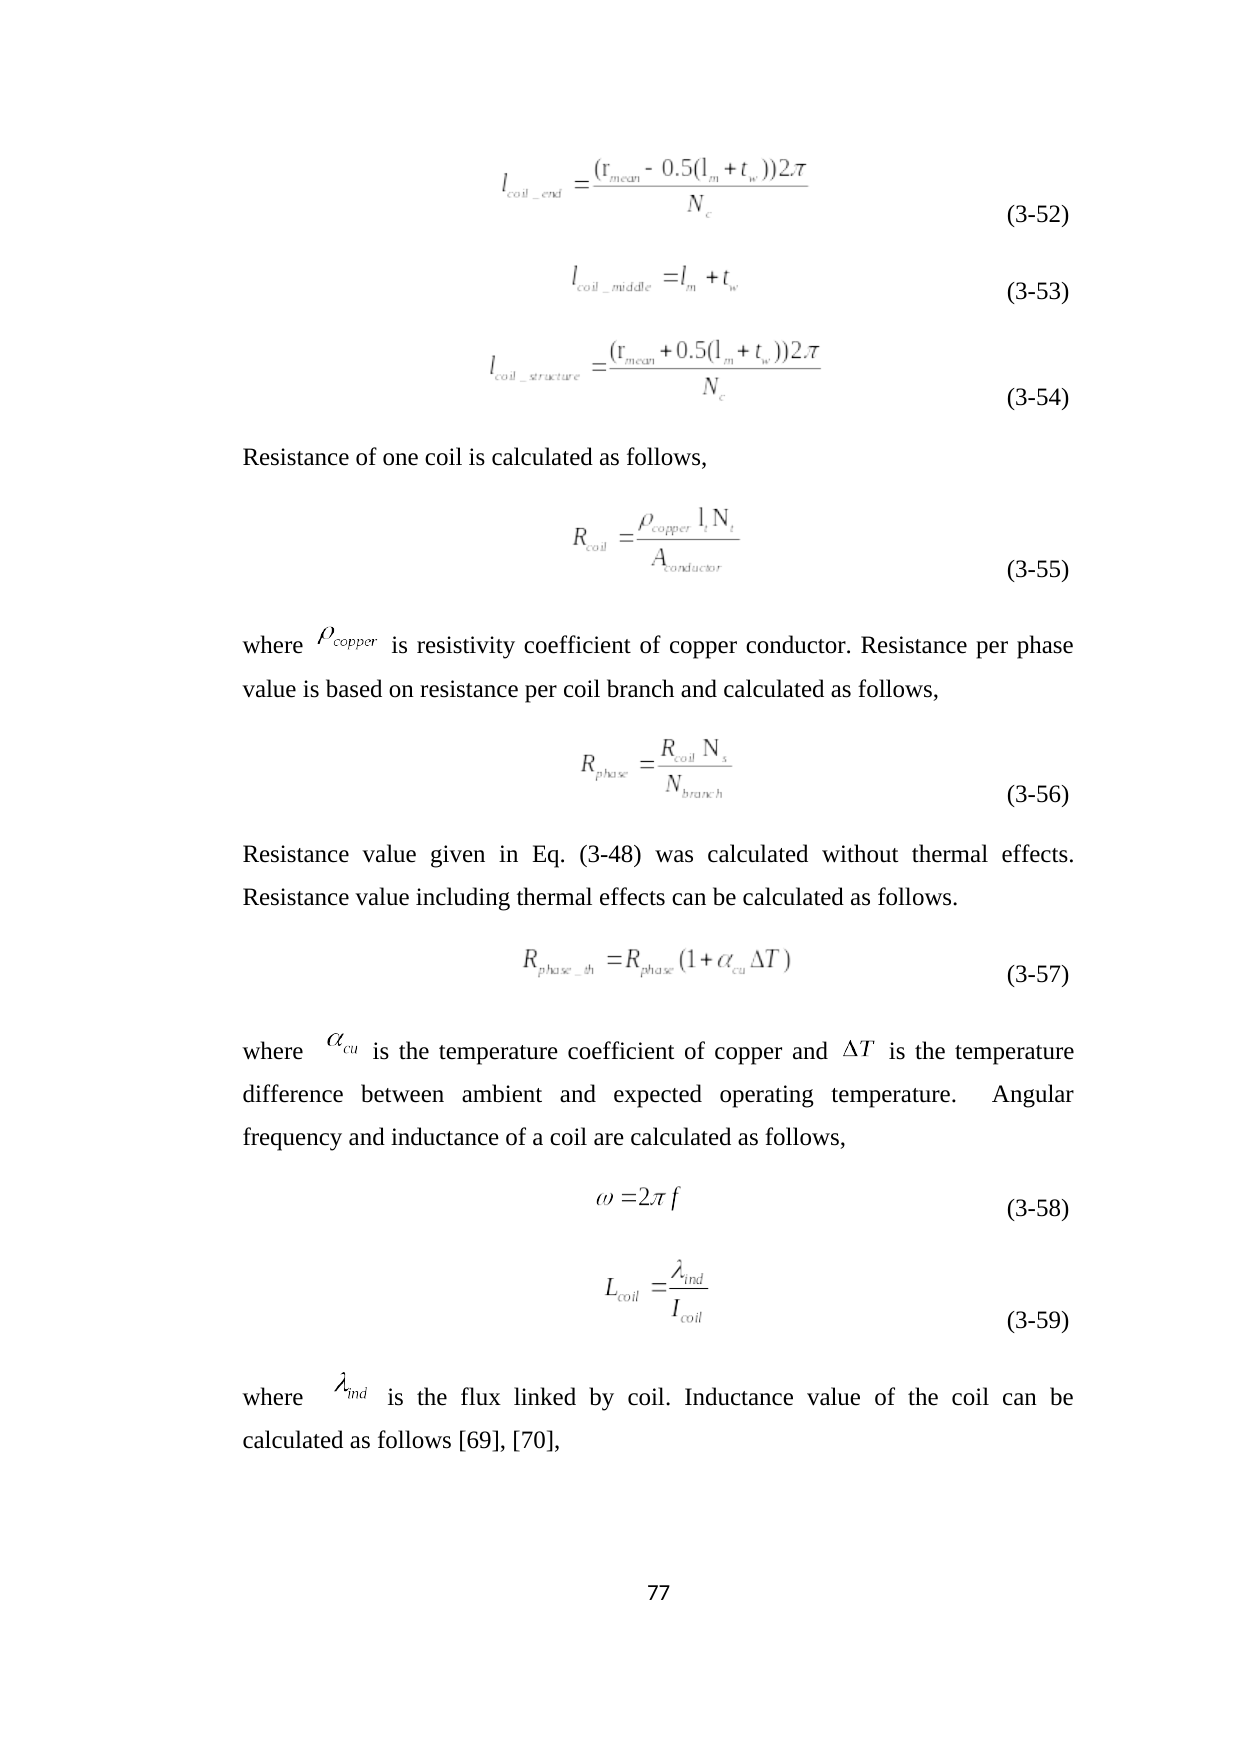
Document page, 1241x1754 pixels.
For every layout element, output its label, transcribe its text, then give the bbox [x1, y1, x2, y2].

text (3-52) [242, 153, 1075, 228]
text (3-58) [242, 1182, 1075, 1221]
text (3-54) [242, 336, 1075, 411]
text (3-53) [242, 259, 1075, 305]
text Resistance of one coil is calculated as follows, [242, 442, 1075, 470]
text Resistance value given in Eq. (3-48) was calculated without thermal effects. Resistance value including thermal effects can be calculated as follows. [242, 839, 1075, 911]
text (3-55) [242, 501, 1075, 582]
text (3-59) [316, 1252, 1075, 1333]
text (3-57) [242, 942, 1075, 988]
text where is the temperature coefficient of copper and is the temperature difference between ambient and expected operating temperature. Angular frequency and inductance of a coil are calculated as follows, [242, 1019, 1075, 1151]
text (3-56) [242, 733, 1075, 808]
text where is the flux linked by coil. Inductance value of the coil can be calculated as follows [69], [70], [242, 1364, 1075, 1453]
text where is resistivity coefficient of copper conductor. Resistance per phase value is based on resistance per coil branch and calculated as follows, [242, 613, 1075, 702]
